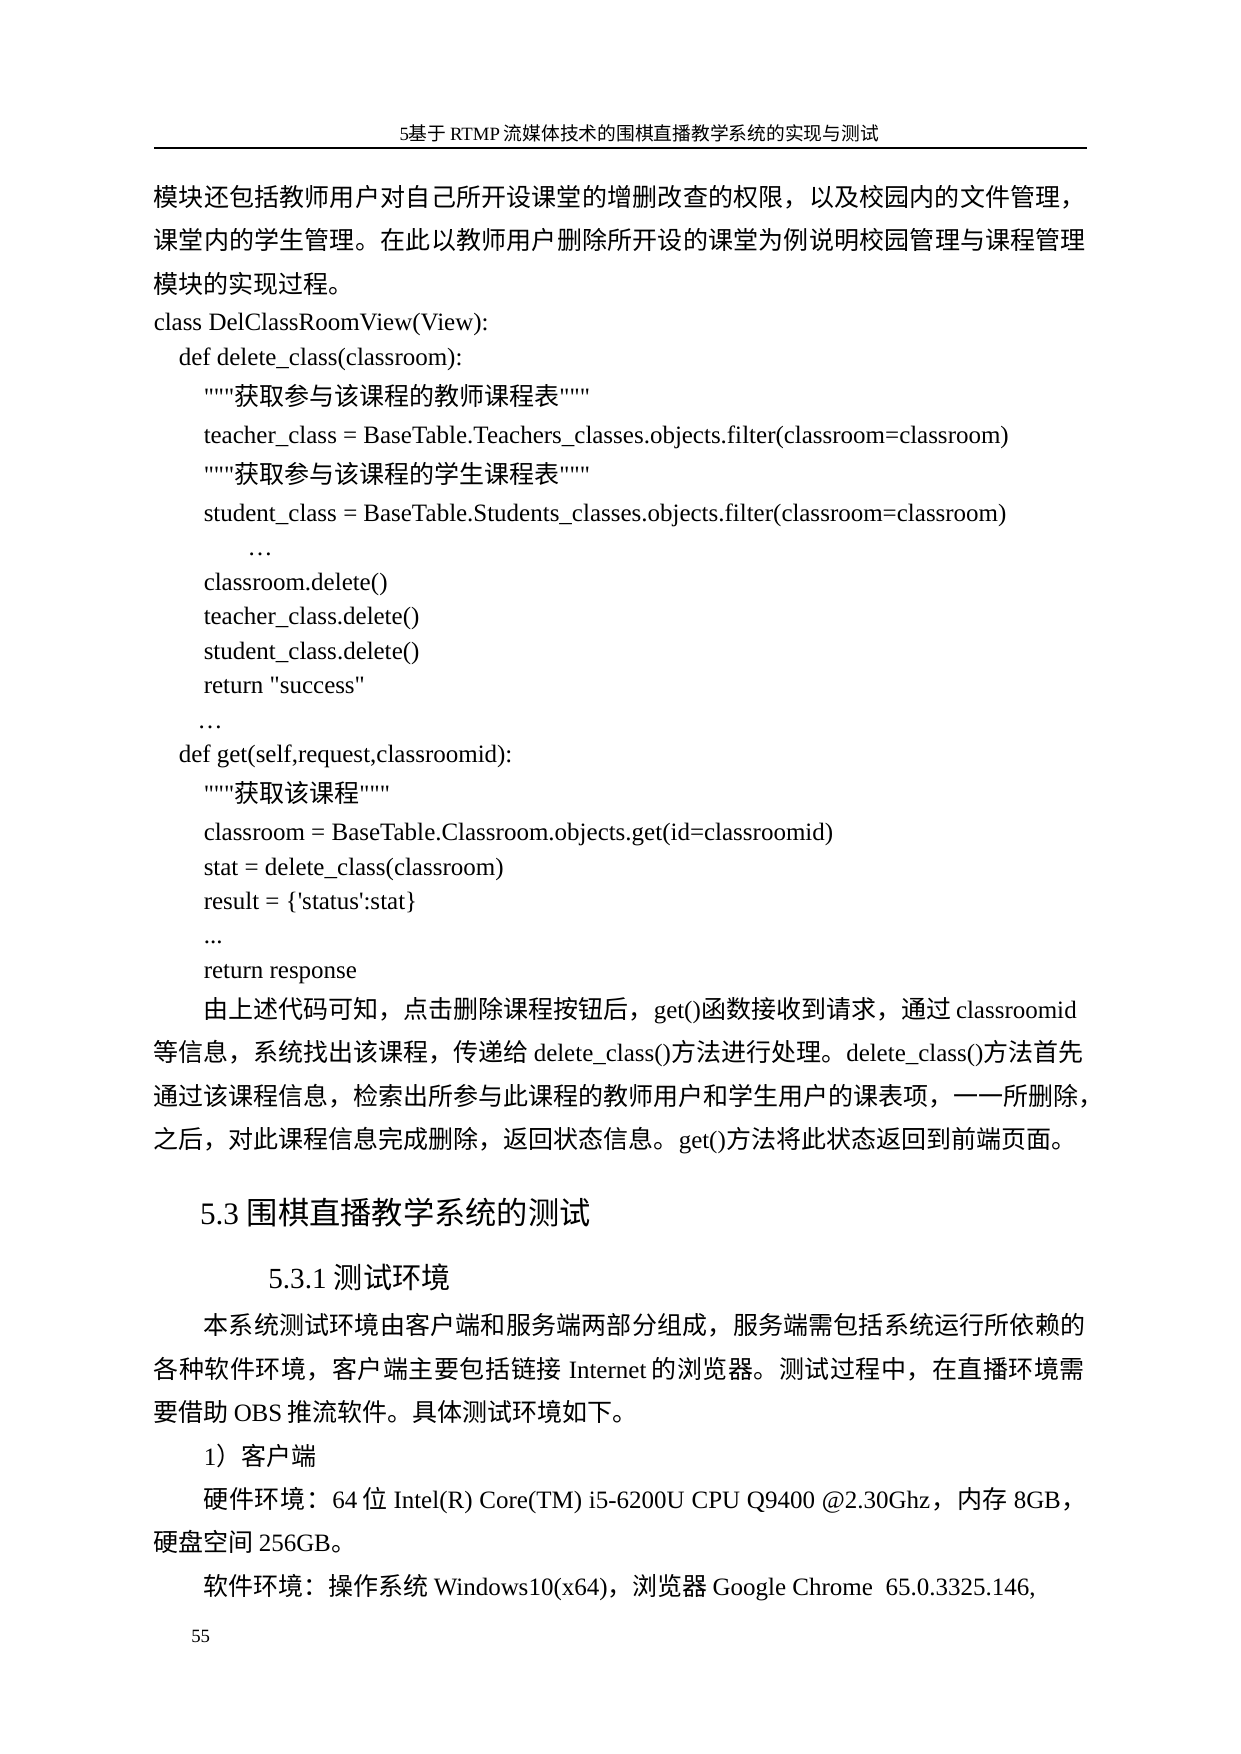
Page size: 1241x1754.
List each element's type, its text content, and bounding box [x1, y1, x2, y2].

text stat = delete_class(classroom) [153, 852, 1087, 880]
text … [153, 705, 1087, 733]
text def get(self,request,classroomid): [153, 739, 1087, 768]
text teacher_class.delete() [153, 601, 1087, 630]
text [153, 177, 1087, 300]
text 1）客户端 [153, 1436, 1087, 1472]
text student_class.delete() [153, 636, 1087, 664]
text 由上述代码可知，点击删除课程按钮后，get()函数接收到请求，通过classroomid等信息，系统找出该课程，传递给delete_class()方法进行处理。delete_class()方法首先通过该课程信息，检索出所参与此课程的教师用户和学生用户的课表项，一一所删除，之后，对此课程信息完成删除，返回状态信息。get()方法将此状态返回到前端页面。 [153, 989, 1087, 1156]
text return response [153, 955, 1087, 984]
text classroom.delete() [153, 567, 1087, 596]
text def delete_class(classroom): [153, 342, 1087, 371]
text ... [153, 921, 1087, 949]
text classroom = BaseTable.Classroom.objects.get(id=classroomid) [153, 817, 1087, 846]
text """获取该课程""" [153, 774, 1087, 810]
text 本系统测试环境由客户端和服务端两部分组成，服务端需包括系统运行所依赖的各种软件环境，客户端主要包括链接Internet的浏览器。测试过程中，在直播环境需要借助OBS推流软件。具体测试环境如下。 [153, 1306, 1087, 1429]
text result = {'status':stat} [153, 886, 1087, 915]
text student_class = BaseTable.Students_classes.objects.filter(classroom=classroom) [153, 498, 1087, 527]
text class DelClassRoomView(View): [153, 307, 1087, 336]
text teacher_class = BaseTable.Teachers_classes.objects.filter(classroom=classroom) [153, 420, 1087, 449]
text return "success" [153, 670, 1087, 699]
text """获取参与该课程的学生课程表""" [153, 454, 1087, 491]
text 硬件环境：64位Intel(R) Core(TM) i5-6200U CPU Q9400 @2.30Ghz，内存8GB，硬盘空间256GB。 [153, 1479, 1087, 1559]
subtitle 测试环境 [268, 1255, 1087, 1297]
text """获取参与该课程的教师课程表""" [153, 376, 1087, 413]
subtitle 围棋直播教学系统的测试 [200, 1188, 1087, 1233]
text 软件环境：操作系统Windows10(x64)，浏览器Google Chrome 65.0.3325.146, [153, 1566, 1087, 1602]
text … [153, 532, 1087, 561]
